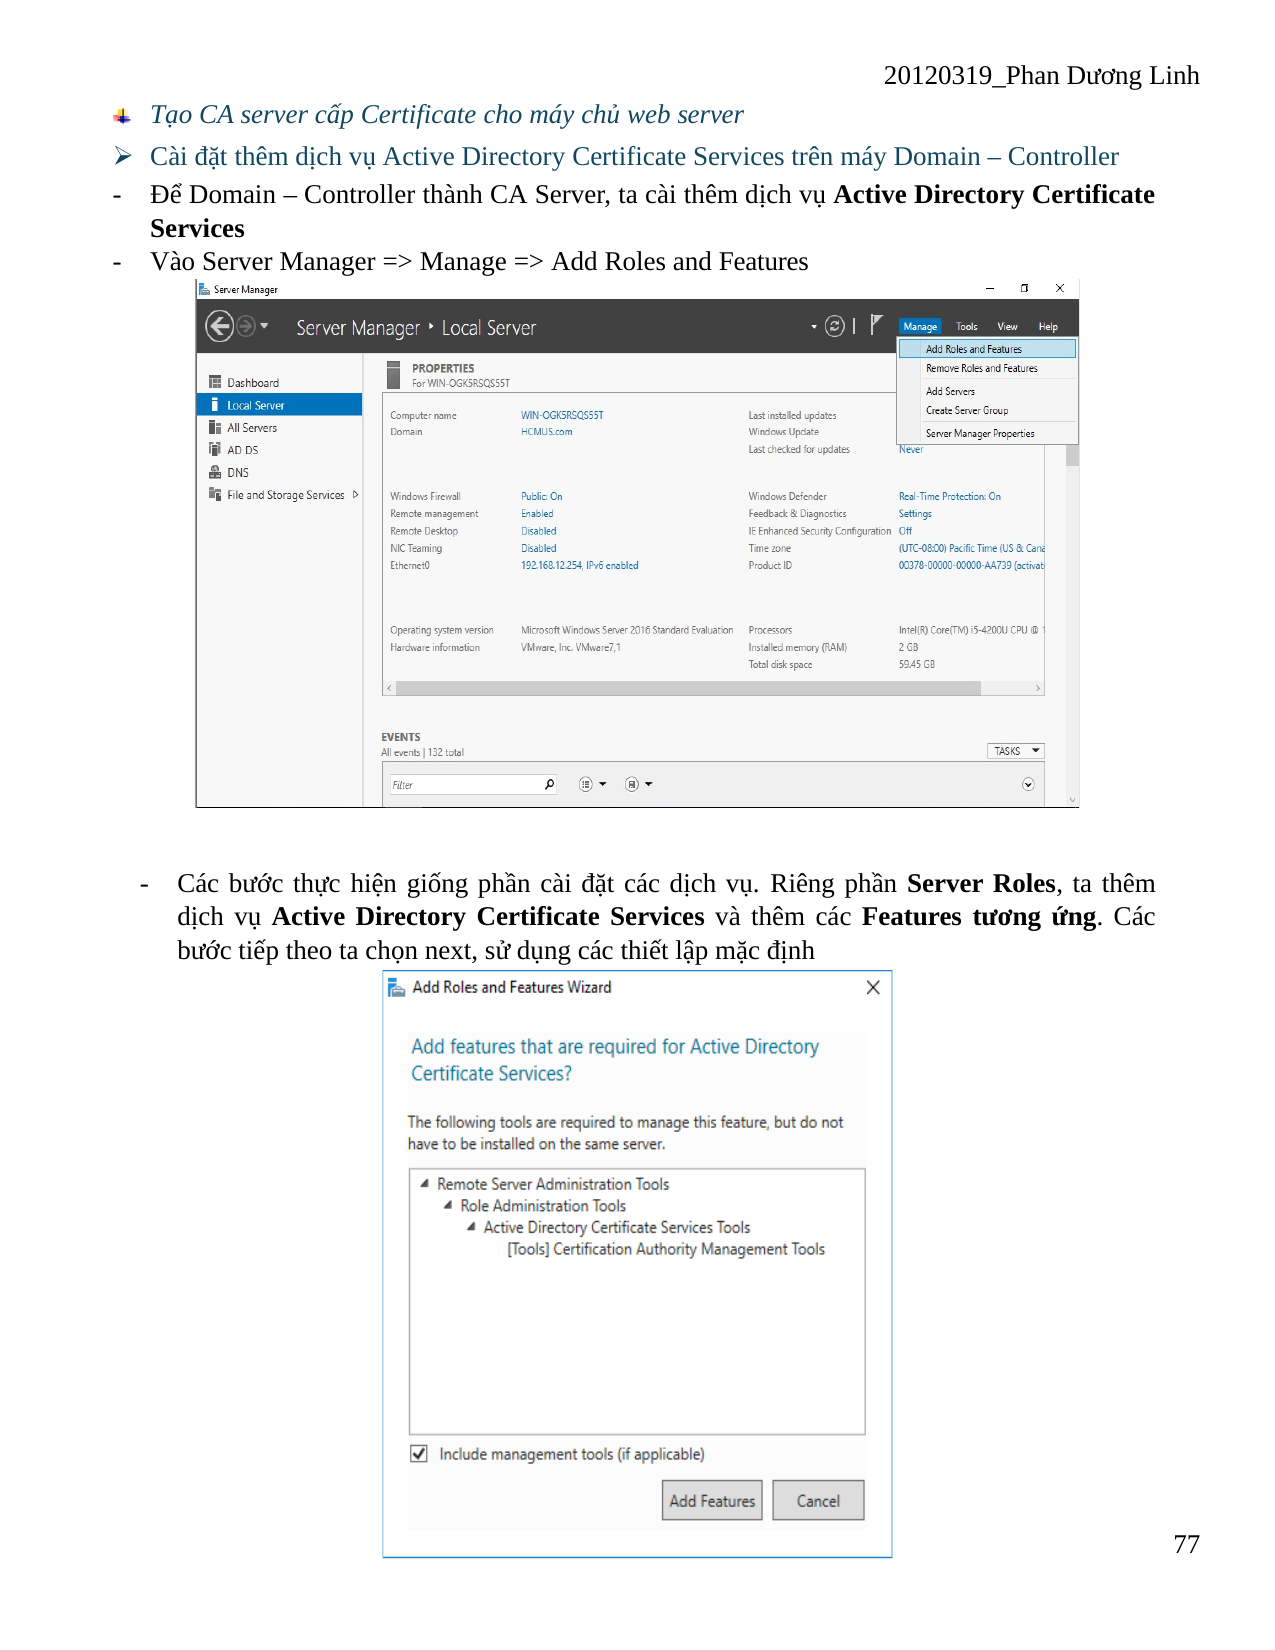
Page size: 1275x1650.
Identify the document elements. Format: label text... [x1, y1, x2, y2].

subtitle Cài đặt thêm dịch vụ Active Directory Certificate Services trên máy Domain – Controller [112, 140, 1156, 172]
picture [382, 970, 893, 1561]
picture [194, 279, 1081, 808]
list Các bước thực hiện giống phần cài đặt các dịch vụ. Riêng phần Server Roles, ta thêm dịch vụ Active Directory Certificate Services và thêm các Features tương ứng. Các bước tiếp theo ta chọn next, sử dụng các thiết lập mặc định [139, 867, 1156, 965]
list Vào Server Manager => Manage => Add Roles and Features [112, 245, 1156, 277]
list Để Domain – Controller thành CA Server, ta cài thêm dịch vụ Active Directory Certificate Services [112, 178, 1156, 243]
subtitle Tạo CA server cấp Certificate cho máy chủ web server [112, 98, 1156, 130]
picture [113, 107, 131, 124]
